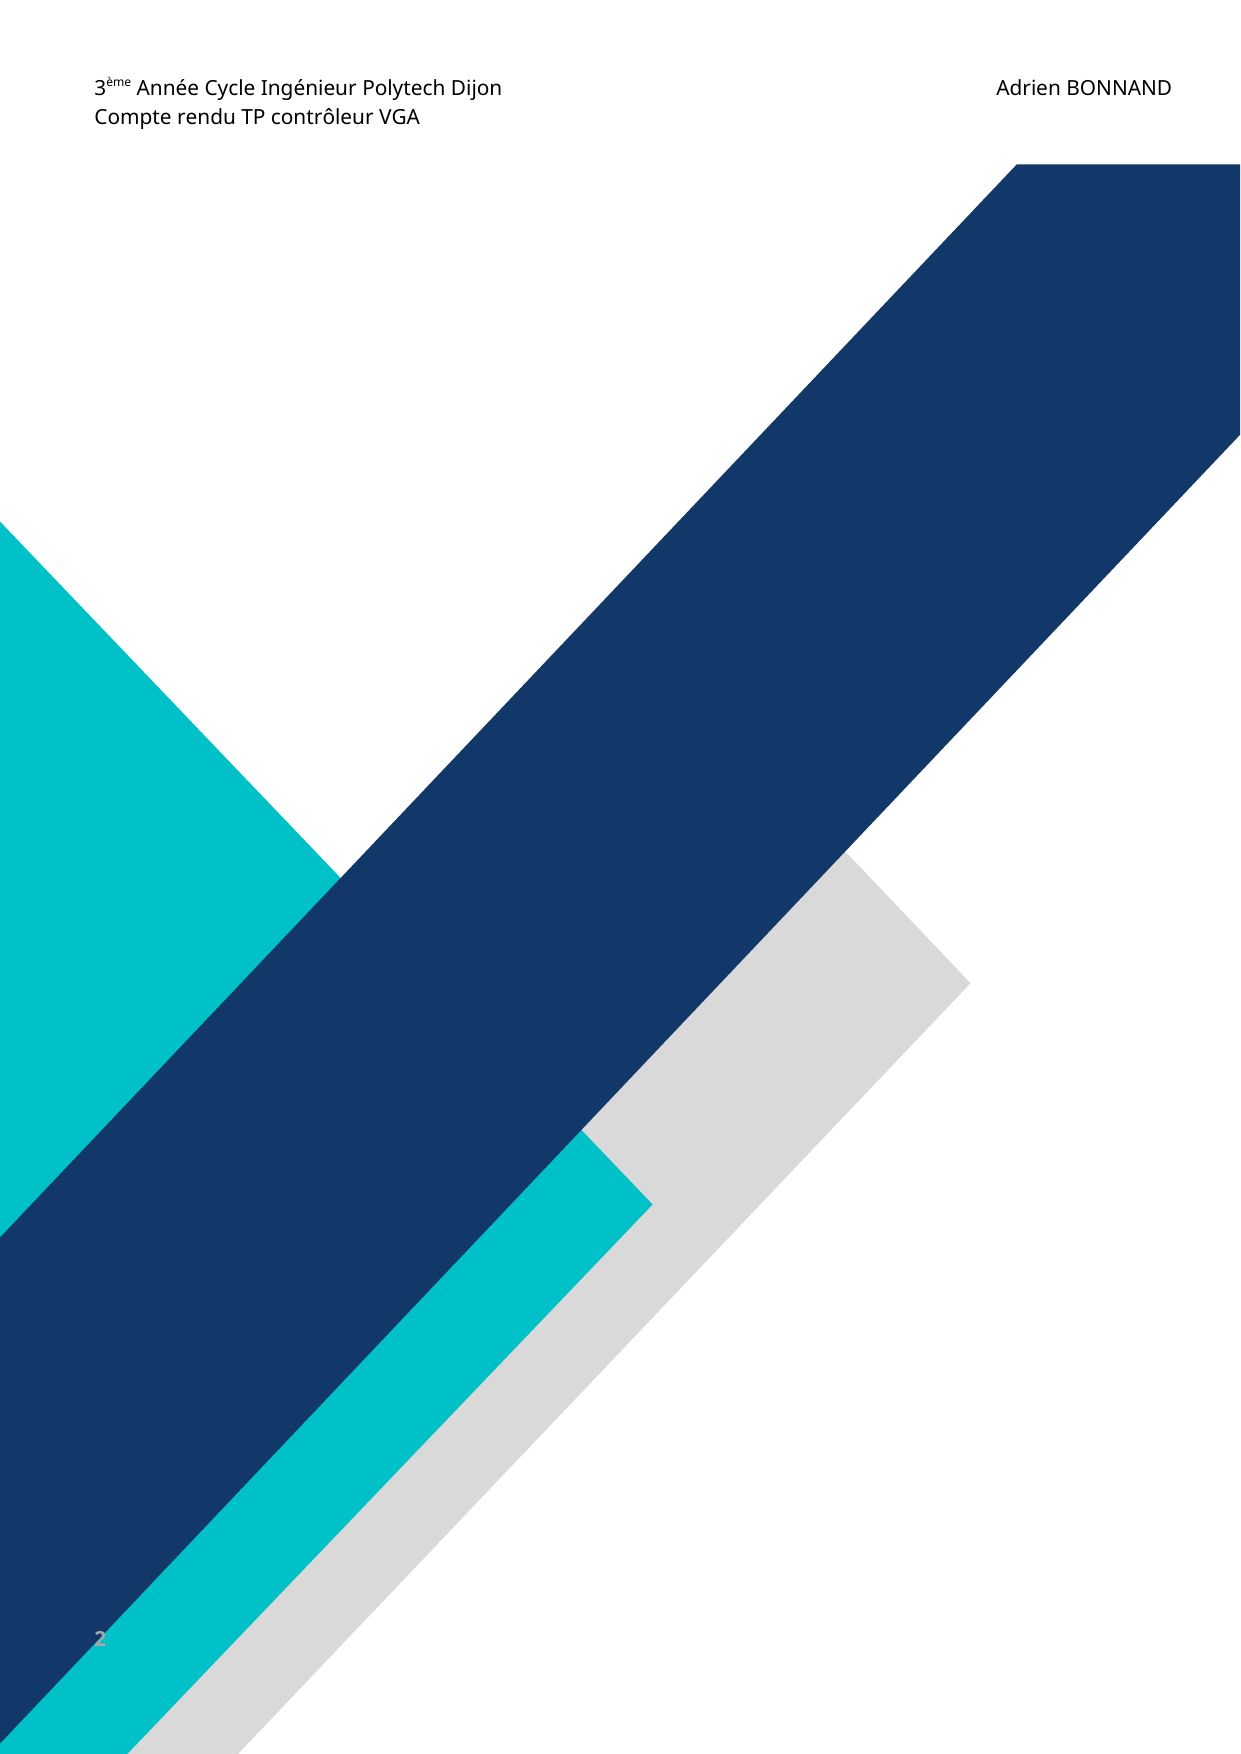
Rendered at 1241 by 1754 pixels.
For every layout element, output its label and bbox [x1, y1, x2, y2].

table_cell [65, 165, 626, 1624]
table_cell [626, 165, 1187, 1624]
